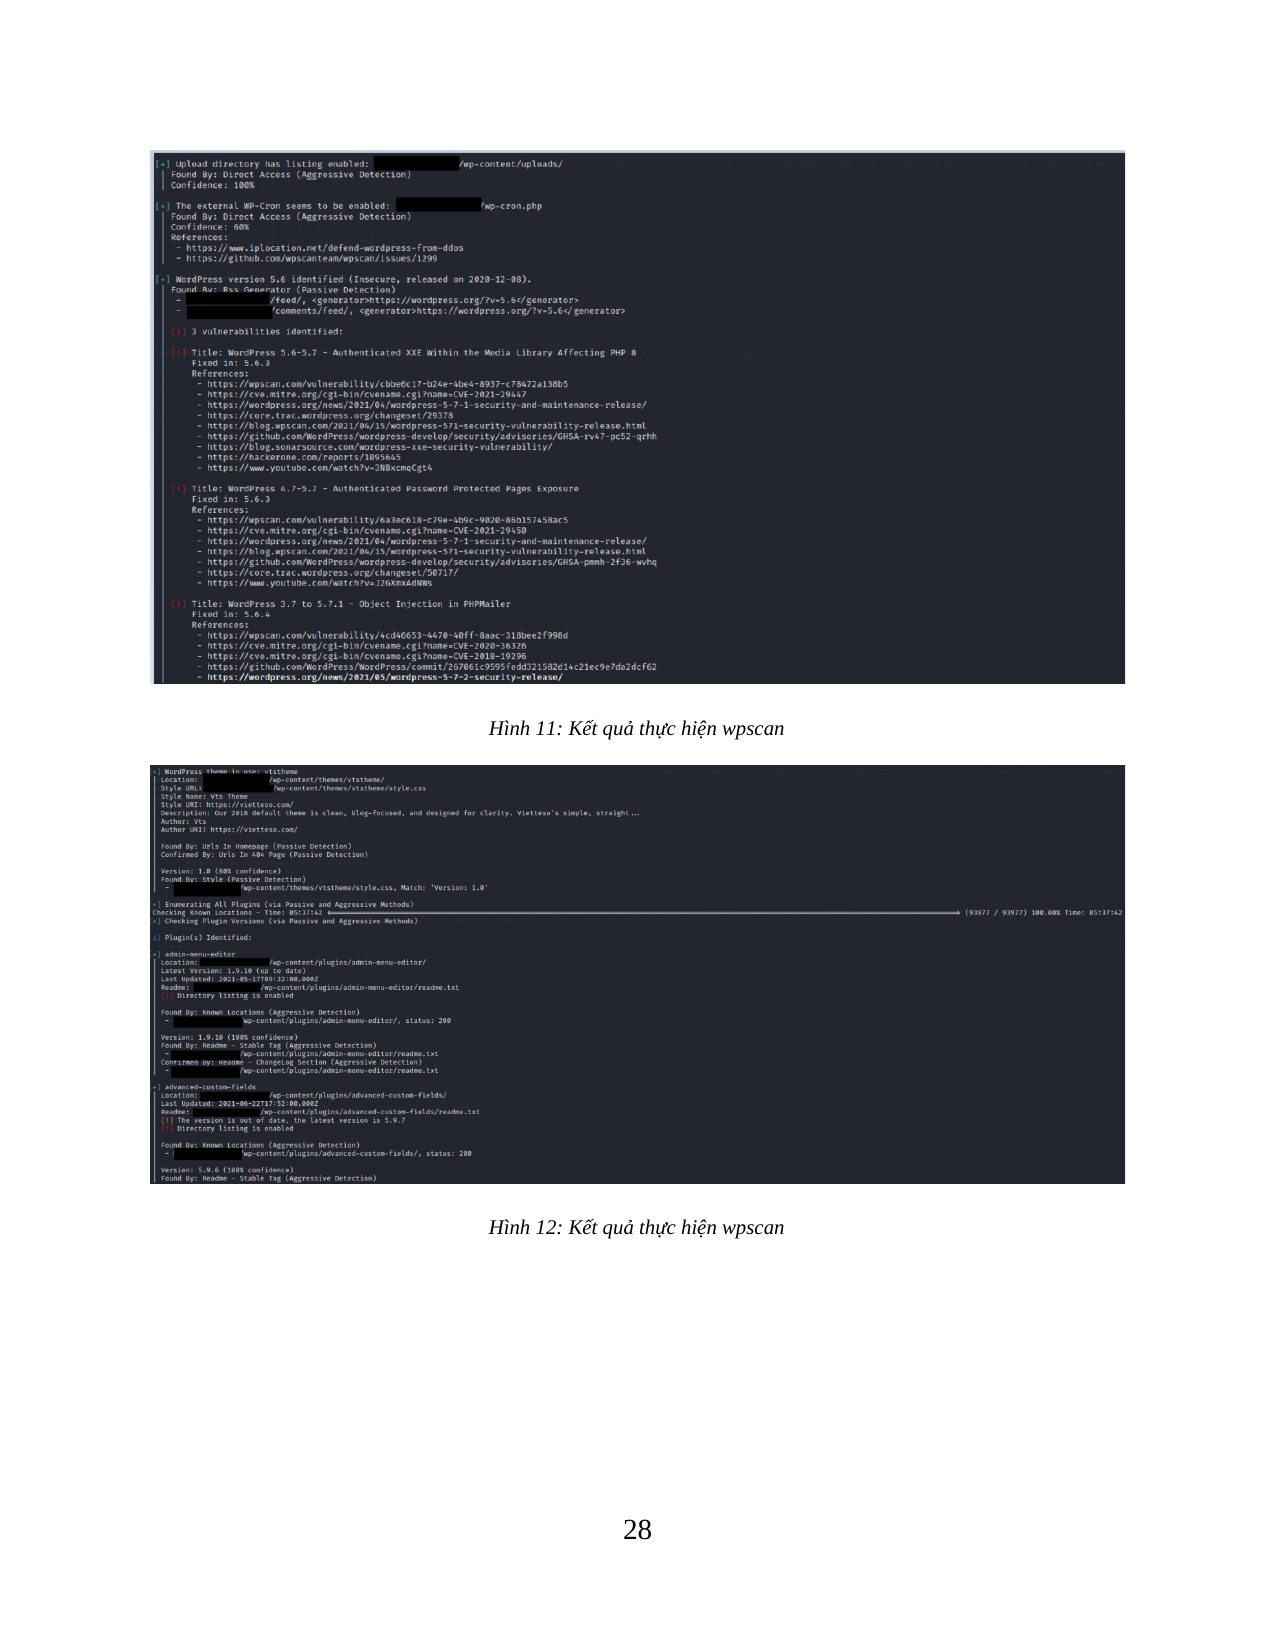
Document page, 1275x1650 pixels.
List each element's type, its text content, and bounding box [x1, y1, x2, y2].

picture [150, 765, 1125, 1184]
picture [150, 150, 1125, 684]
